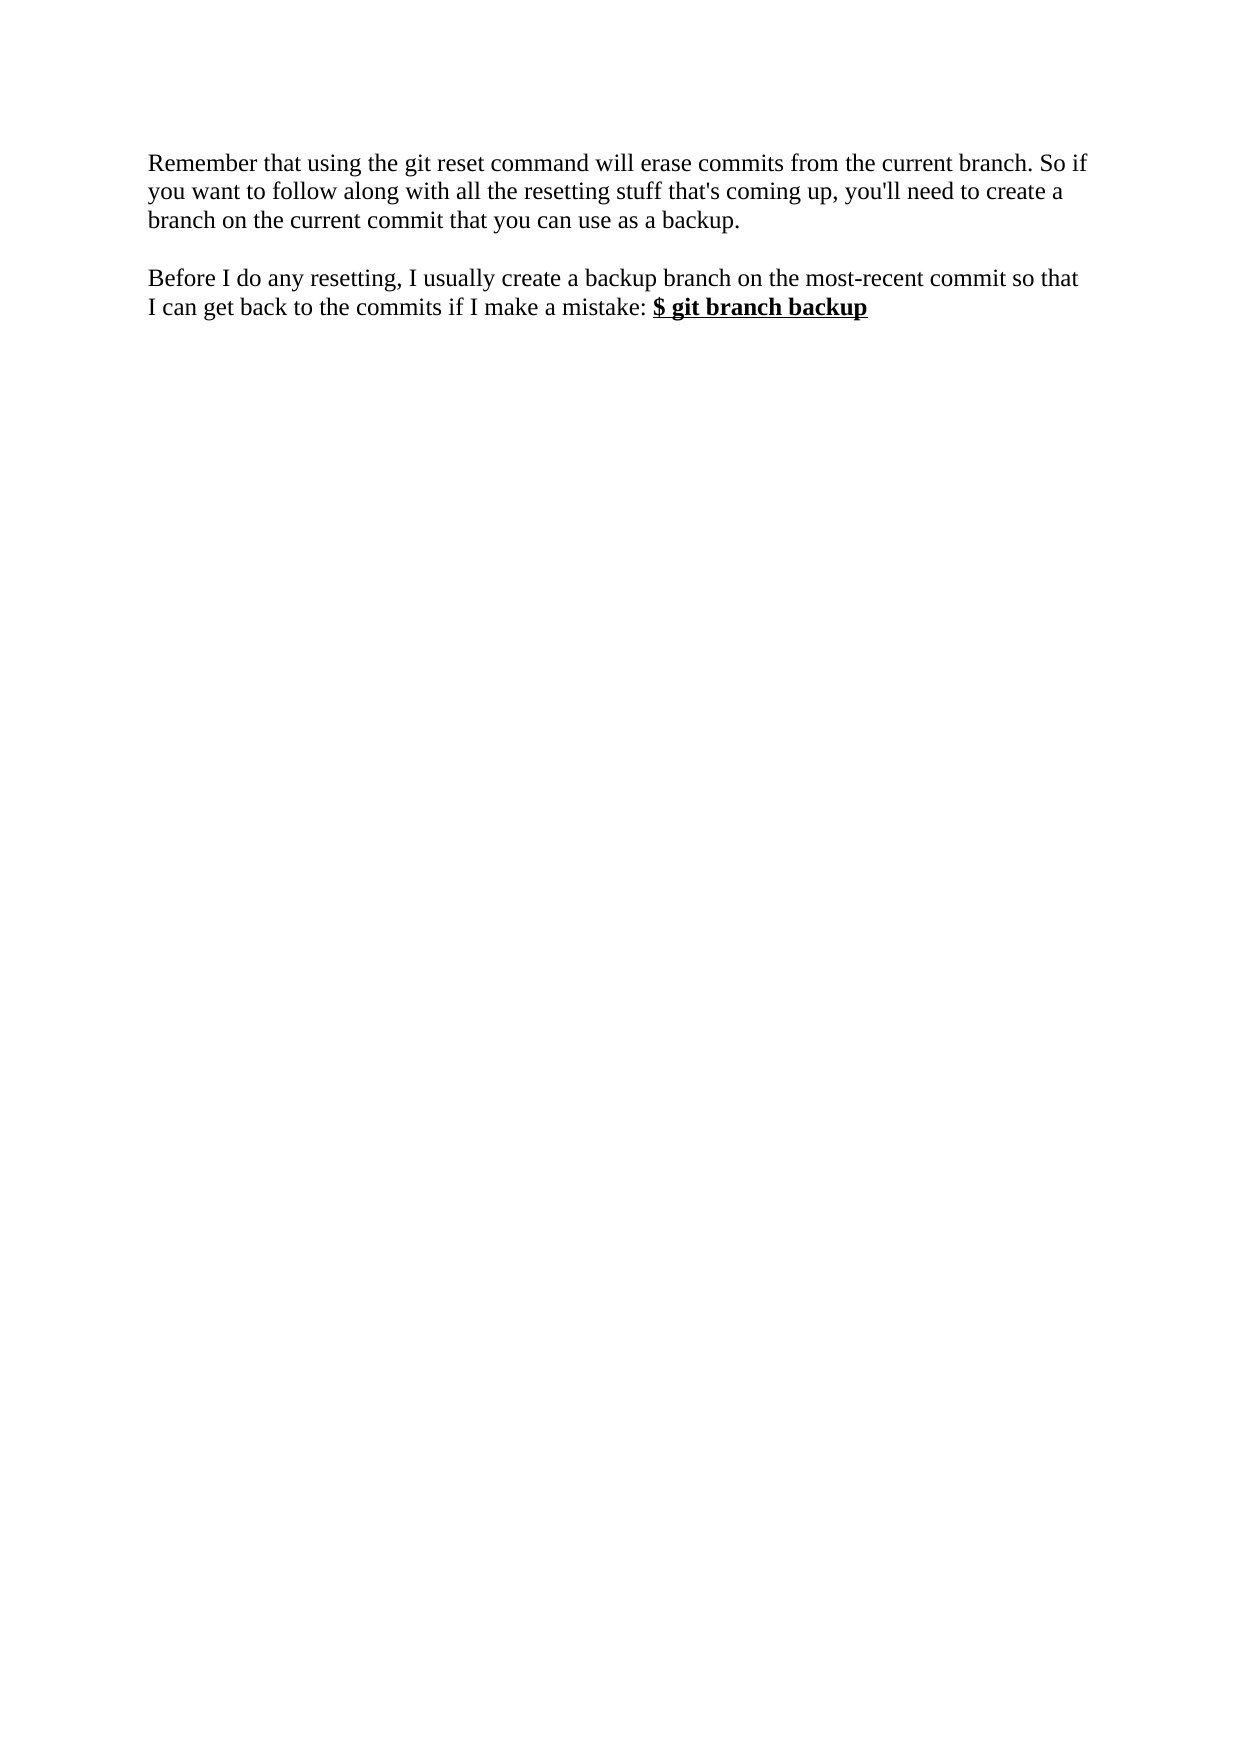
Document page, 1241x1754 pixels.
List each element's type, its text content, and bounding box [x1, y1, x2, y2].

text Remember that using the git reset command will erase commits from the current branch. So if you want to follow along with all the resetting stuff that's coming up, you'll need to create a branch on the current commit that you can use as a backup. [148, 148, 1093, 234]
text Before I do any resetting, I usually create a backup branch on the most-recent commit so that I can get back to the commits if I make a mistake: $ git branch backup [148, 263, 1093, 321]
